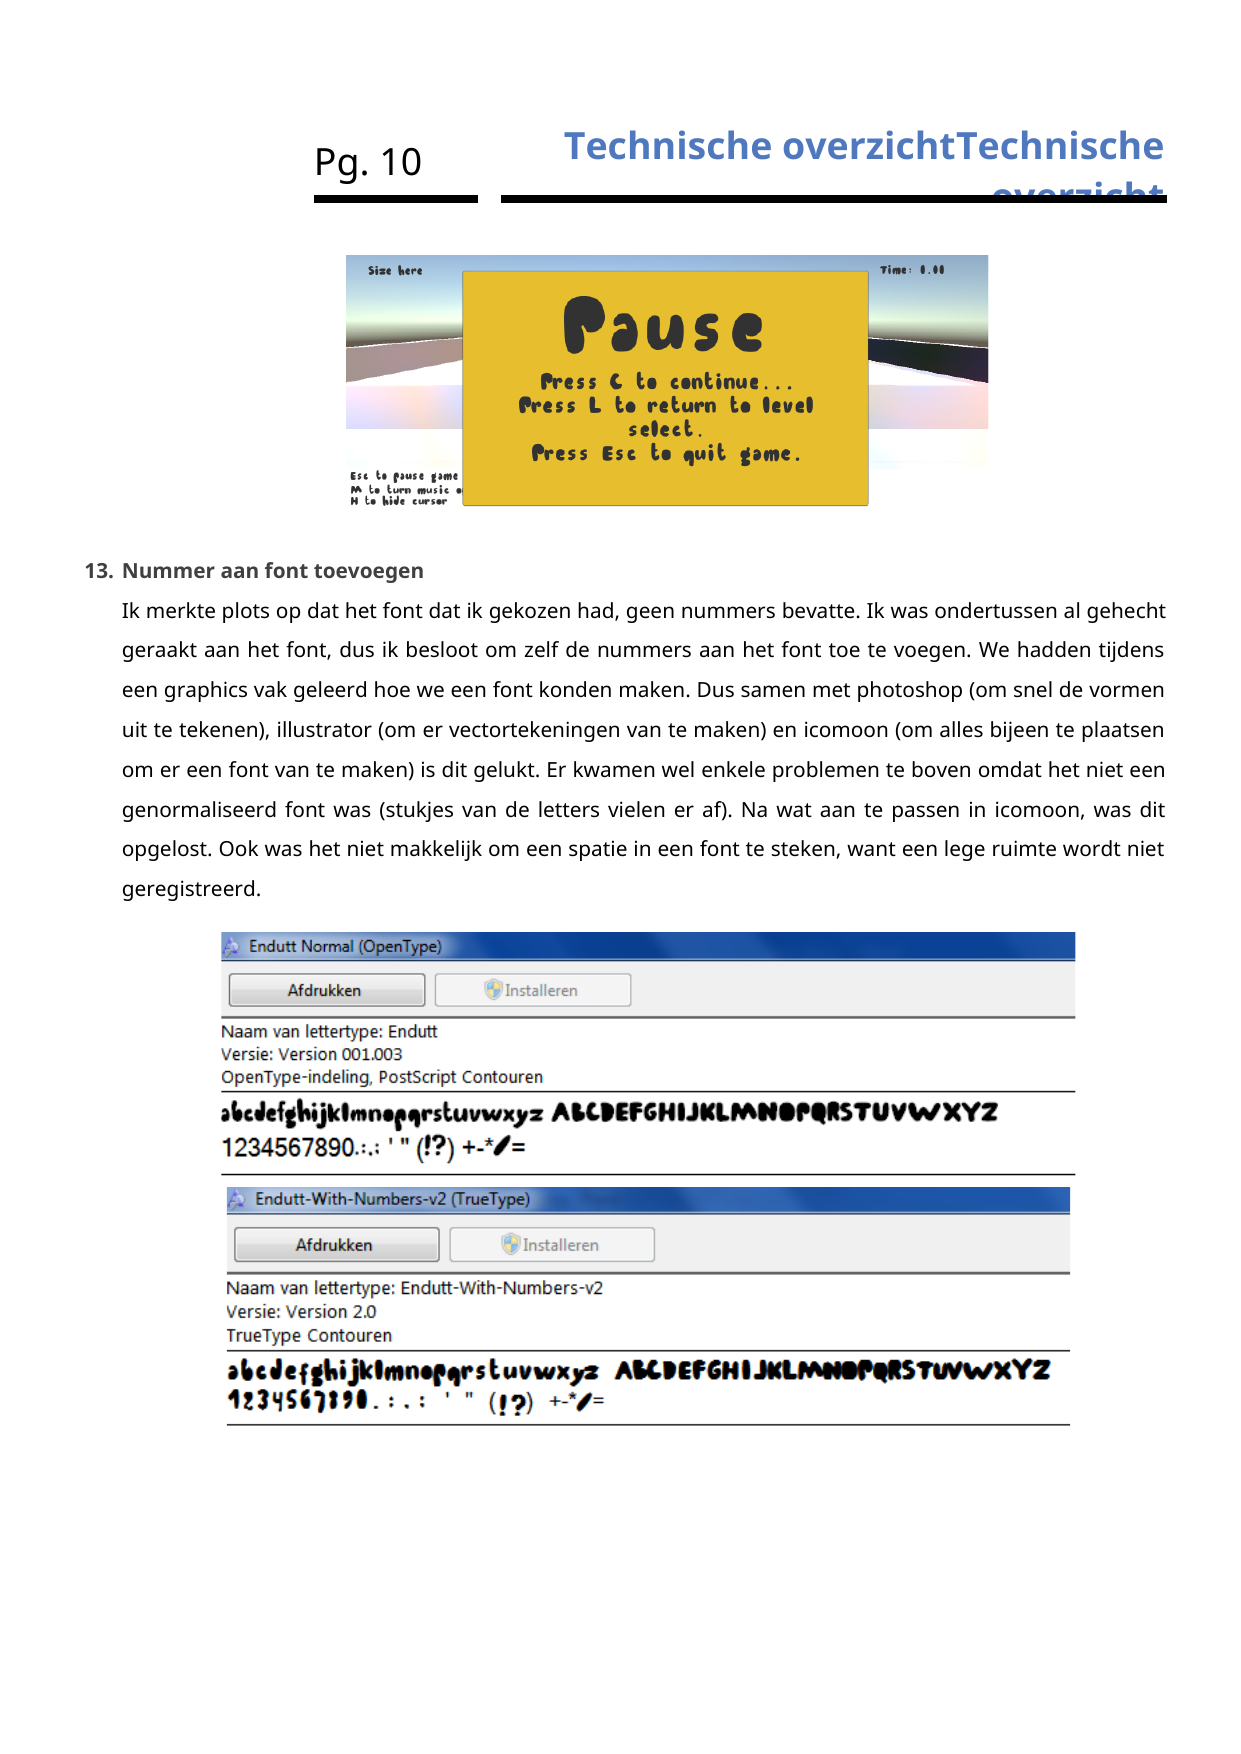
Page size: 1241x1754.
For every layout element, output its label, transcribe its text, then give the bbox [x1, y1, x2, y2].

picture [221, 932, 1076, 1178]
picture [346, 255, 989, 522]
picture [226, 1187, 1071, 1426]
subtitle Nummer aan font toevoegen [84, 556, 1167, 584]
list Ik merkte plots op dat het font dat ik gekozen had, geen nummers bevatte. Ik was ondertussen al gehecht geraakt aan het font, dus ik besloot om zelf de nummers aan het font toe te voegen. We hadden tijdens een graphics vak geleerd hoe we een font konden maken. Dus samen met photoshop (om snel de vormen uit te tekenen), illustrator (om er vectortekeningen van te maken) en icomoon (om alles bijeen te plaatsen om er een font van te maken) is dit gelukt. Er kwamen wel enkele problemen te boven omdat het niet een genormaliseerd font was (stukjes van de letters vielen er af). Na wat aan te passen in icomoon, was dit opgelost. Ook was het niet makkelijk om een spatie in een font te steken, want een lege ruimte wordt niet geregistreerd. [122, 596, 1167, 903]
